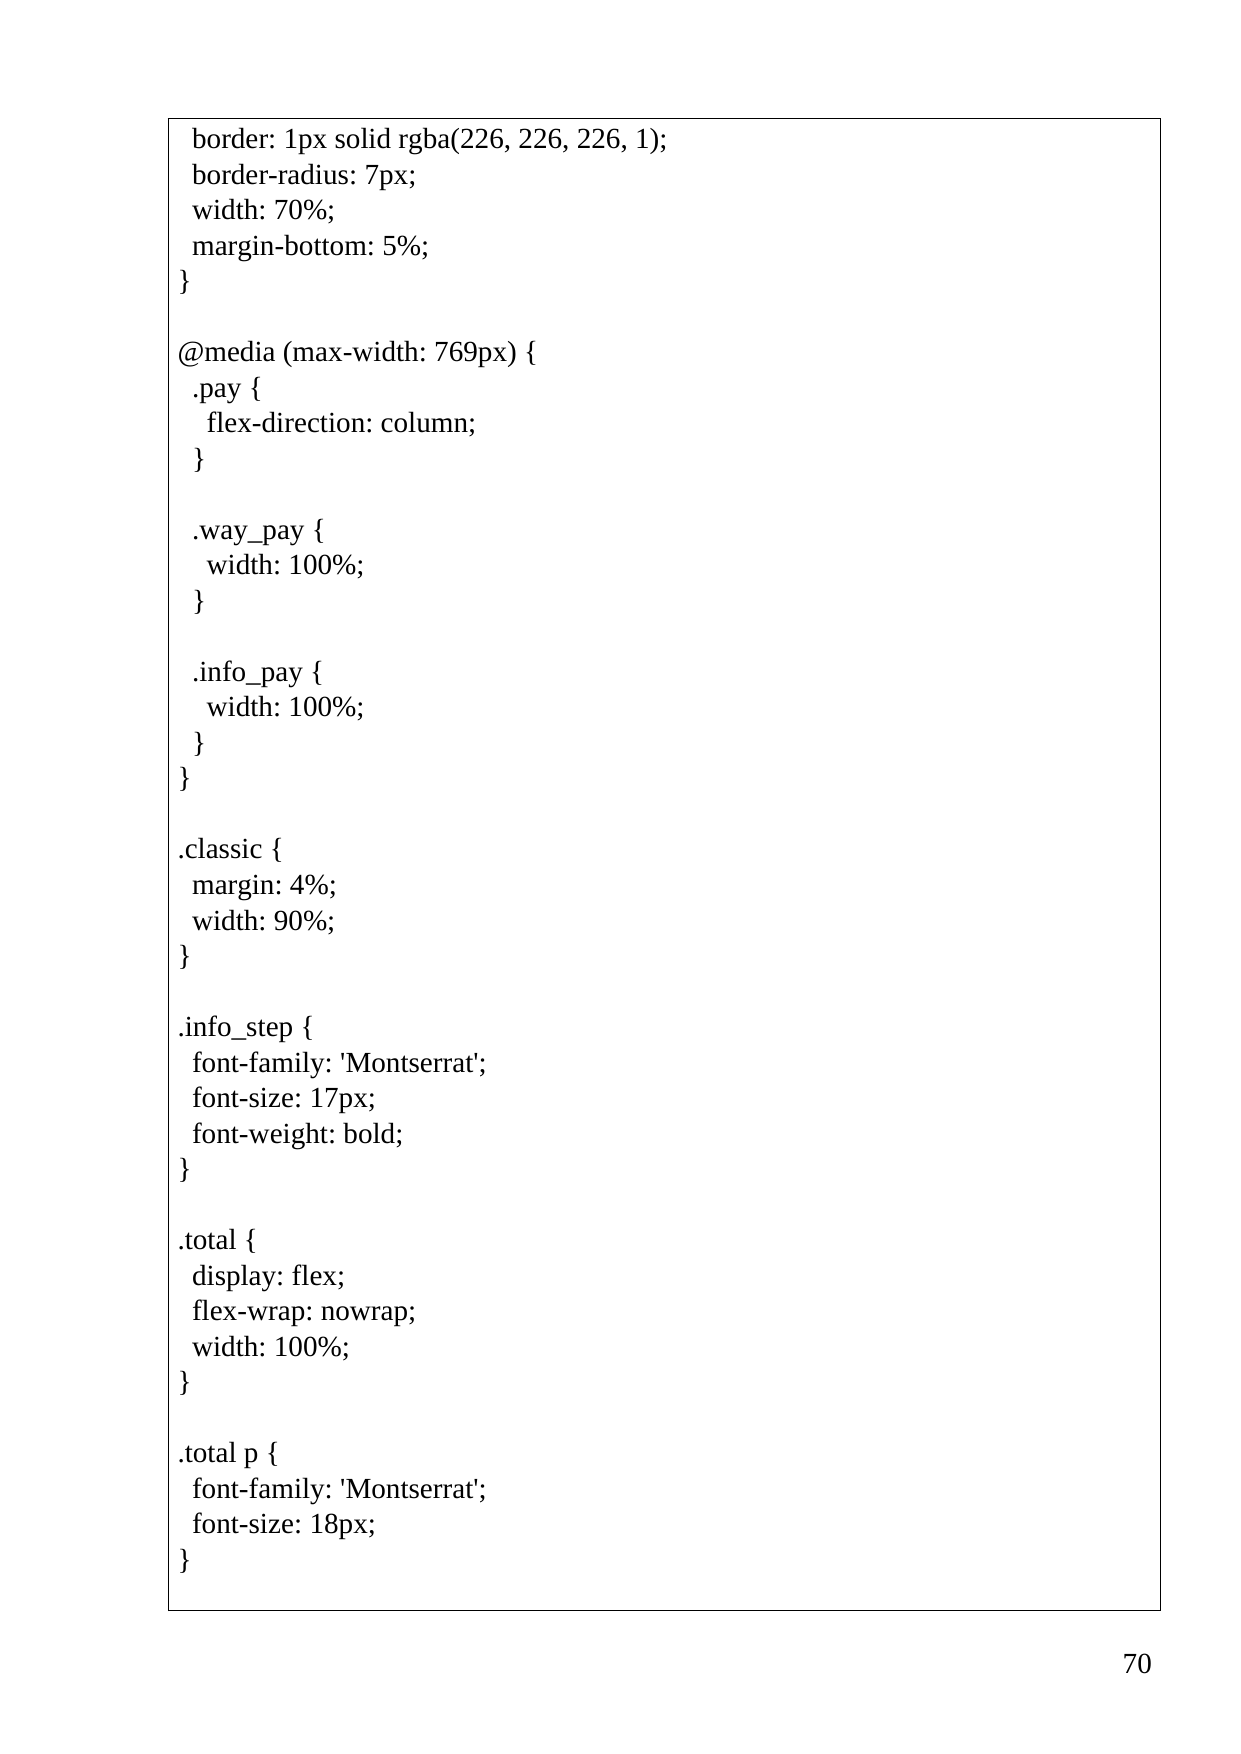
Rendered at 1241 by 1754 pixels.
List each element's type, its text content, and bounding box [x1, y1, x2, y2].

text font-family: 'Montserrat'; [169, 1468, 1160, 1503]
text .total p { [169, 1432, 1160, 1468]
text .pay { [169, 367, 1160, 402]
text } [169, 1539, 1160, 1576]
text flex-direction: column; [169, 402, 1160, 438]
text width: 70%; [169, 189, 1160, 225]
text border: 1px solid rgba(226, 226, 226, 1); [169, 119, 1160, 154]
text } [169, 722, 1160, 757]
text margin: 4%; [169, 864, 1160, 899]
text width: 90%; [169, 899, 1160, 935]
text } [169, 438, 1160, 474]
text width: 100%; [169, 1326, 1160, 1361]
text } [169, 935, 1160, 972]
text .info_pay { [169, 651, 1160, 686]
text .total { [169, 1219, 1160, 1255]
text @media (max-width: 769px) { [169, 331, 1160, 367]
text } [169, 580, 1160, 617]
text font-family: 'Montserrat'; [169, 1042, 1160, 1077]
text } [169, 757, 1160, 794]
text font-size: 18px; [169, 1503, 1160, 1539]
text } [169, 1361, 1160, 1398]
text width: 100%; [169, 544, 1160, 580]
text font-weight: bold; [169, 1113, 1160, 1148]
text } [169, 260, 1160, 297]
text display: flex; [169, 1255, 1160, 1290]
text margin-bottom: 5%; [169, 225, 1160, 260]
text } [169, 1148, 1160, 1185]
text .way_pay { [169, 509, 1160, 544]
text flex-wrap: nowrap; [169, 1290, 1160, 1326]
text width: 100%; [169, 686, 1160, 722]
text font-size: 17px; [169, 1077, 1160, 1113]
text .info_step { [169, 1006, 1160, 1042]
text .classic { [169, 828, 1160, 864]
text border-radius: 7px; [169, 154, 1160, 189]
